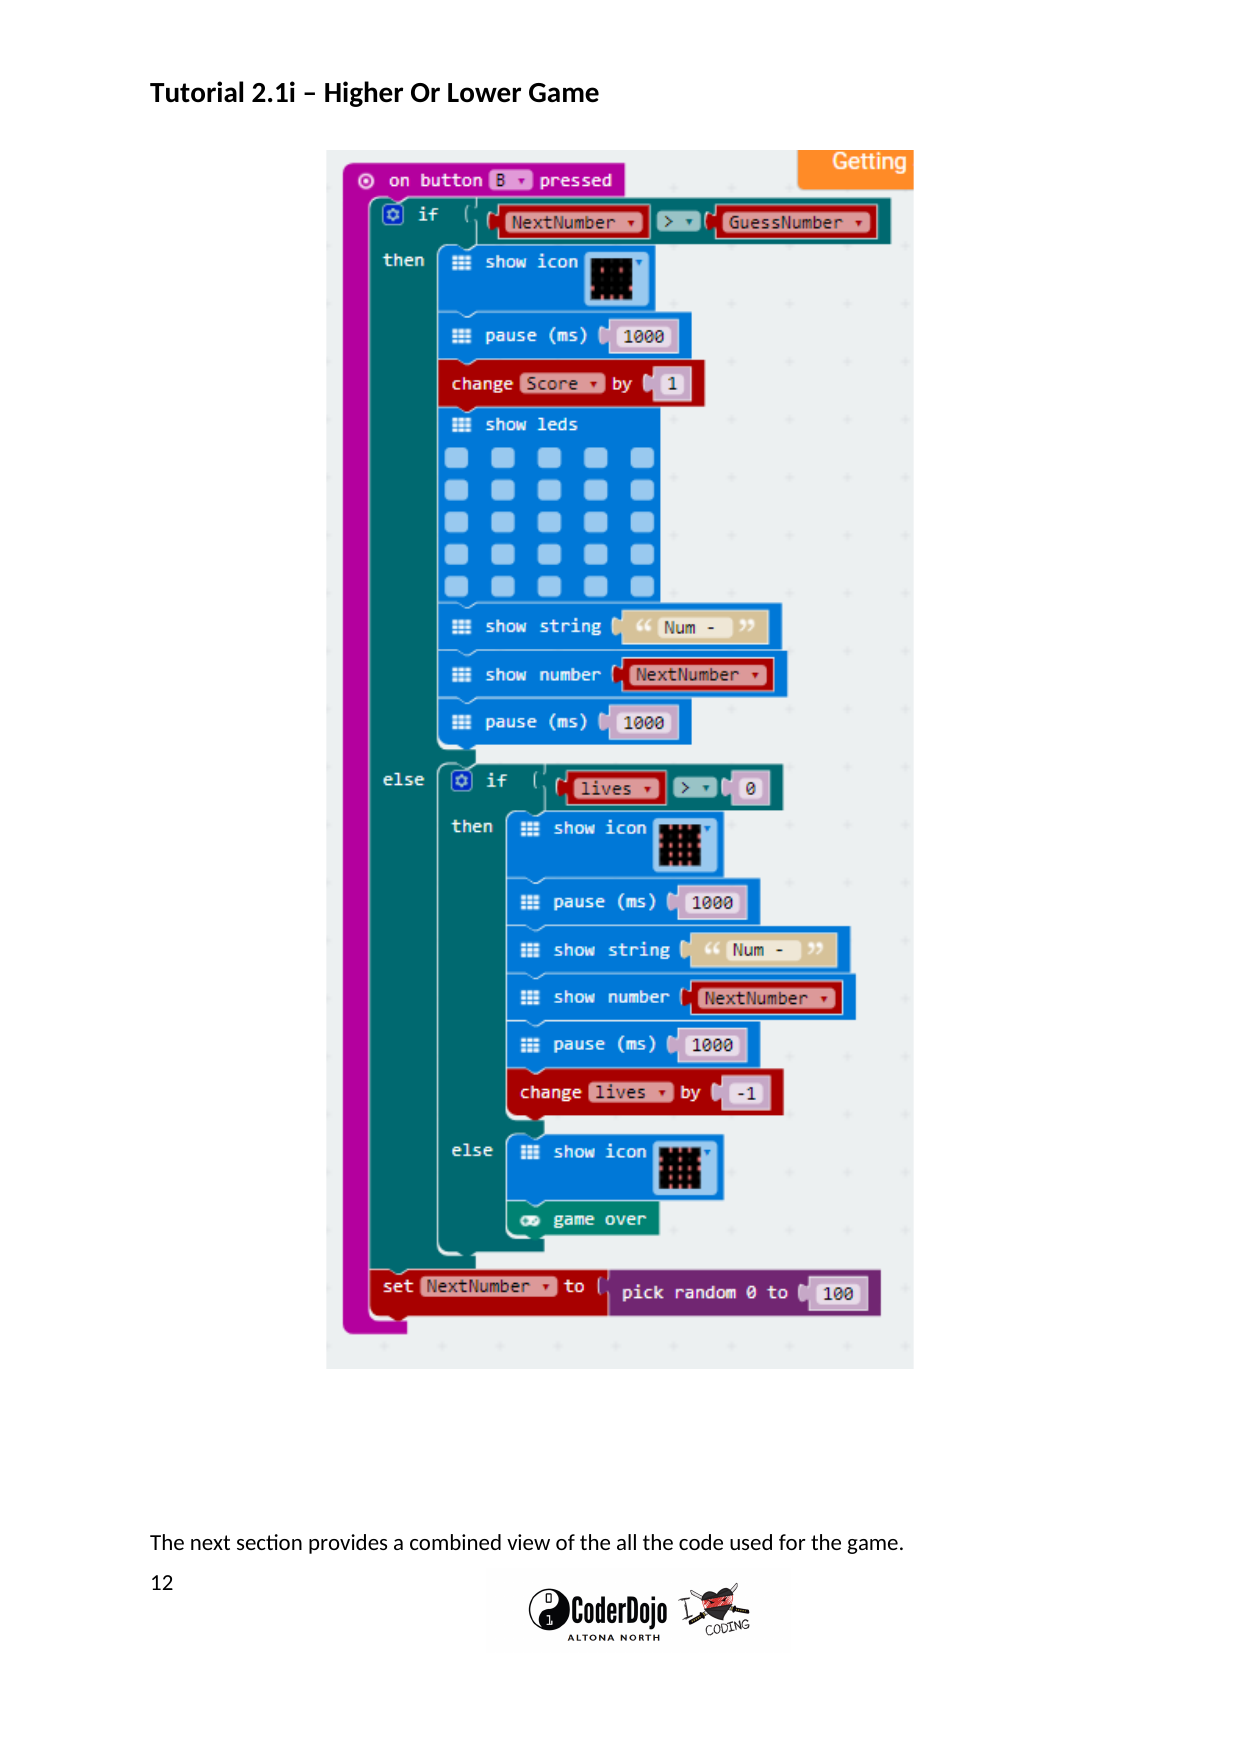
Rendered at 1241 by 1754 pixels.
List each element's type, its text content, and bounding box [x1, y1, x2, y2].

picture [326, 150, 914, 1369]
picture [486, 1568, 792, 1653]
text The next section provides a combined view of the all the code used for the game. [150, 1528, 1090, 1556]
